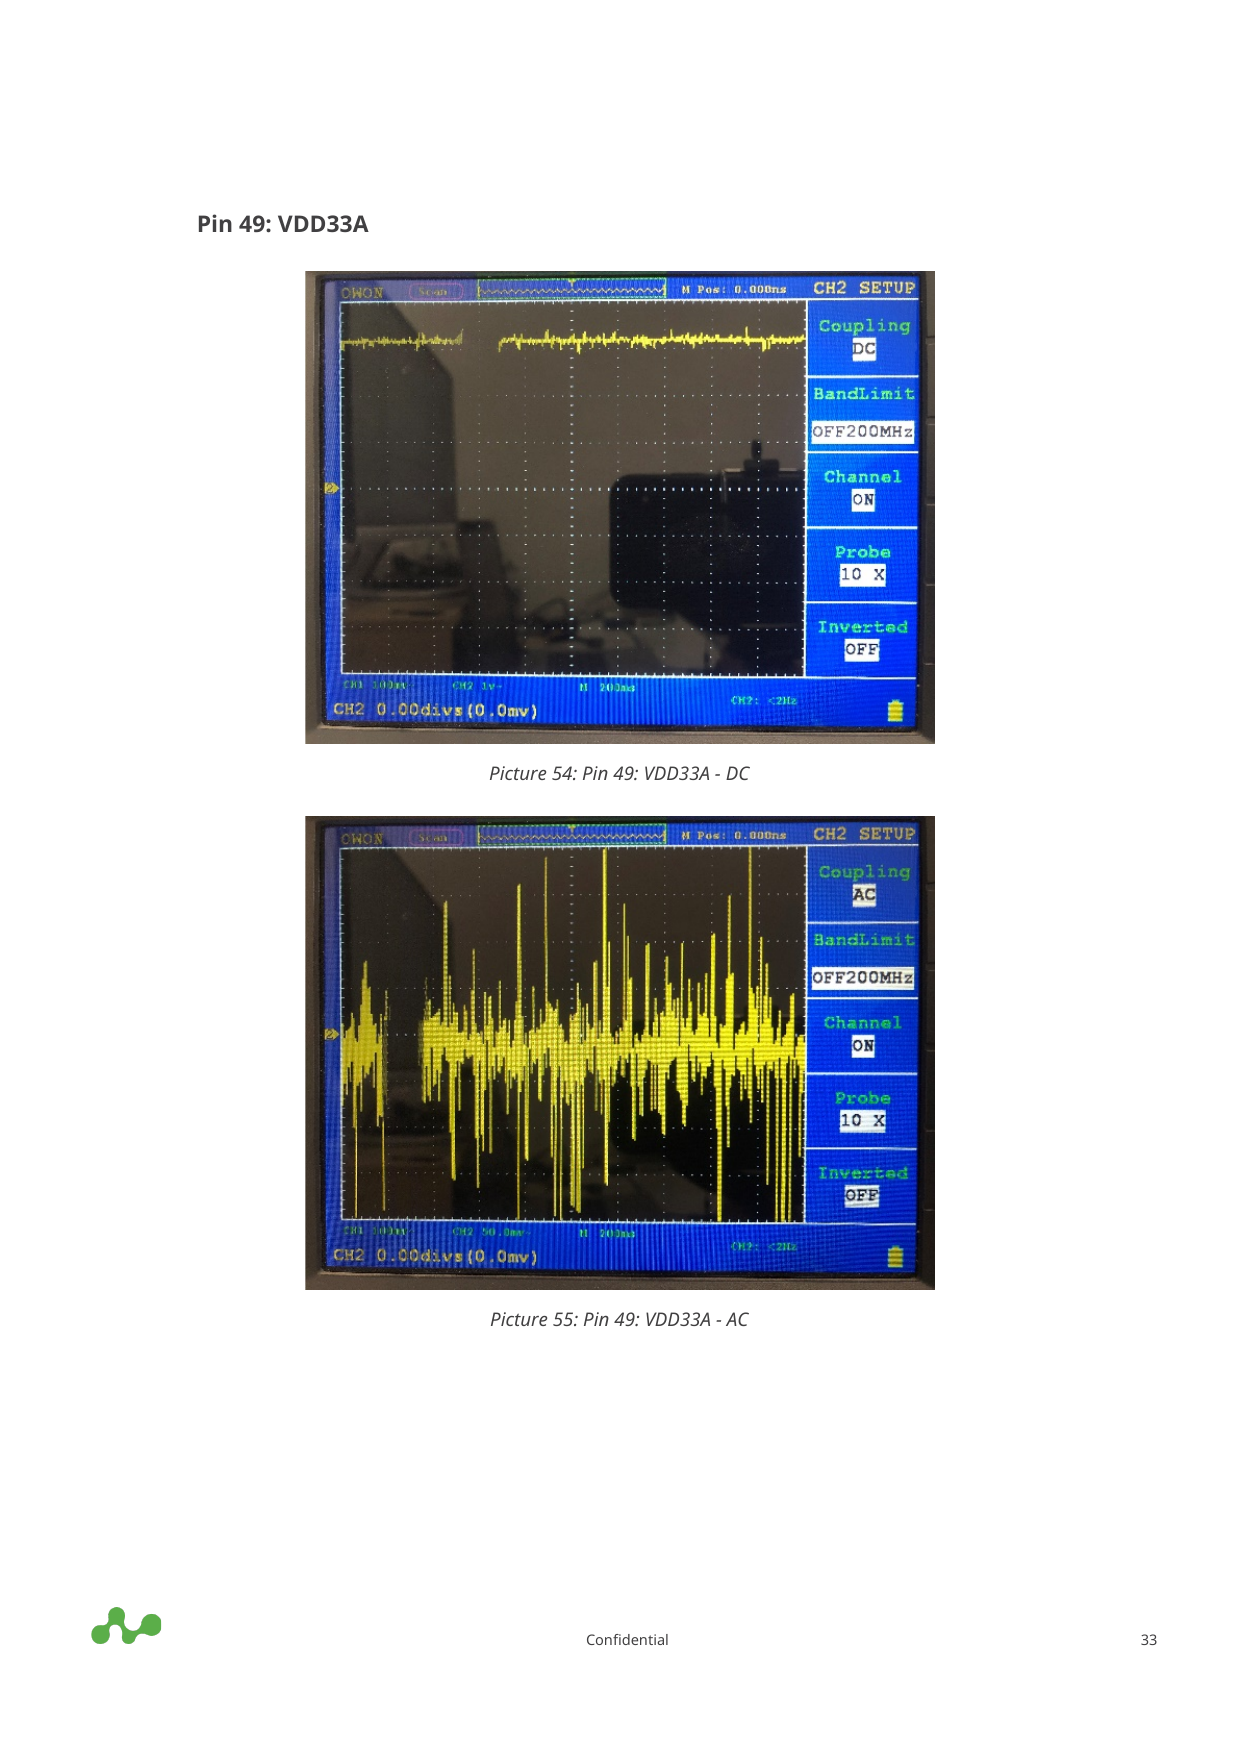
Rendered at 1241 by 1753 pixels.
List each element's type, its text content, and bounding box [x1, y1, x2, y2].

text Pin 49: VDD33A [197, 208, 1043, 240]
picture [305, 816, 935, 1290]
picture [305, 271, 935, 744]
